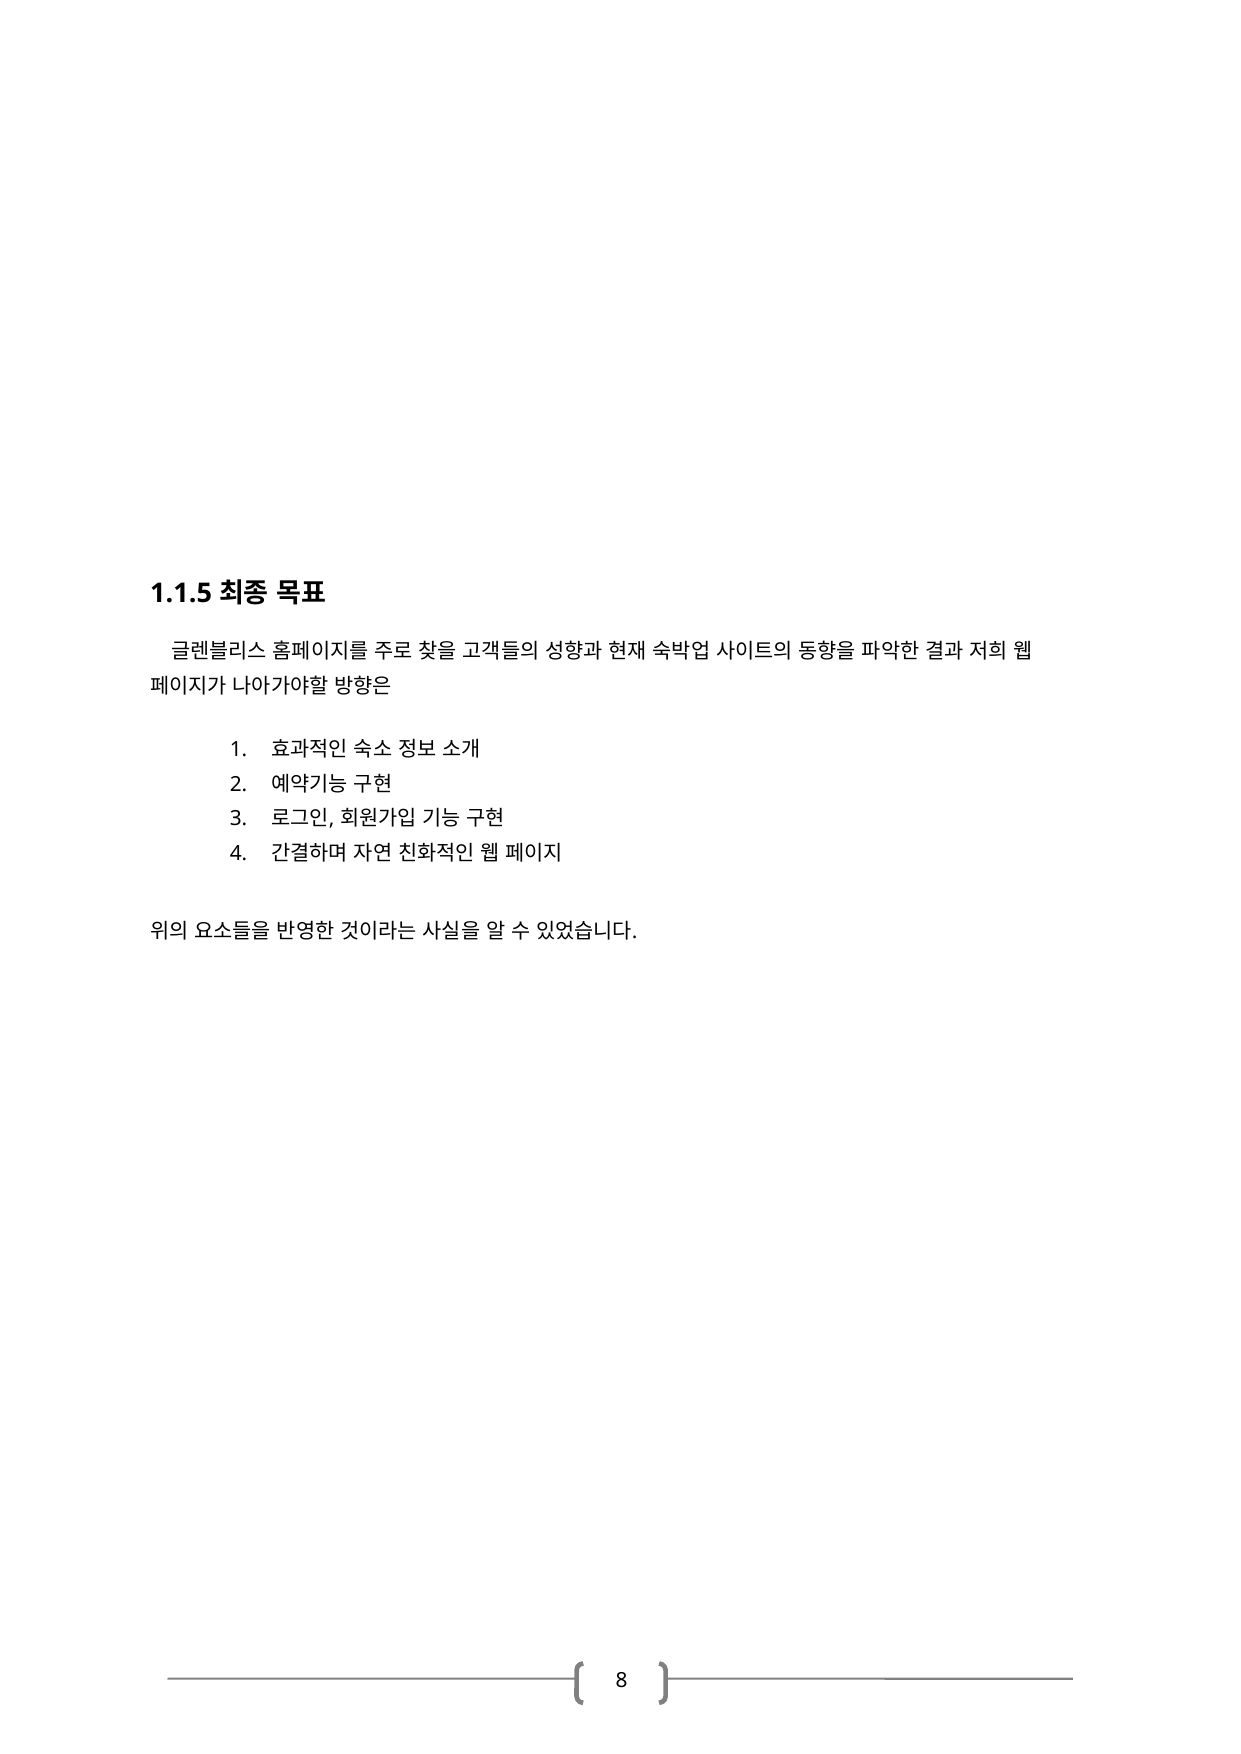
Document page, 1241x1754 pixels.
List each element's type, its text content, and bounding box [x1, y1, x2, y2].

list 효과적인 숙소 정보 소개 [229, 732, 1090, 762]
text 위의 요소들을 반영한 것이라는 사실을 알 수 있었습니다. [150, 914, 1090, 944]
list 간결하며 자연 친화적인 웹 페이지 [229, 836, 1090, 867]
text 1.1.5 최종 목표 [150, 571, 1090, 611]
list 로그인, 회원가입 기능 구현 [229, 802, 1090, 832]
text 글렌블리스 홈페이지를 주로 찾을 고객들의 성향과 현재 숙박업 사이트의 동향을 파악한 결과 저희 웹 페이지가 나아가야할 방향은 [150, 634, 1090, 699]
list 예약기능 구현 [229, 767, 1090, 797]
